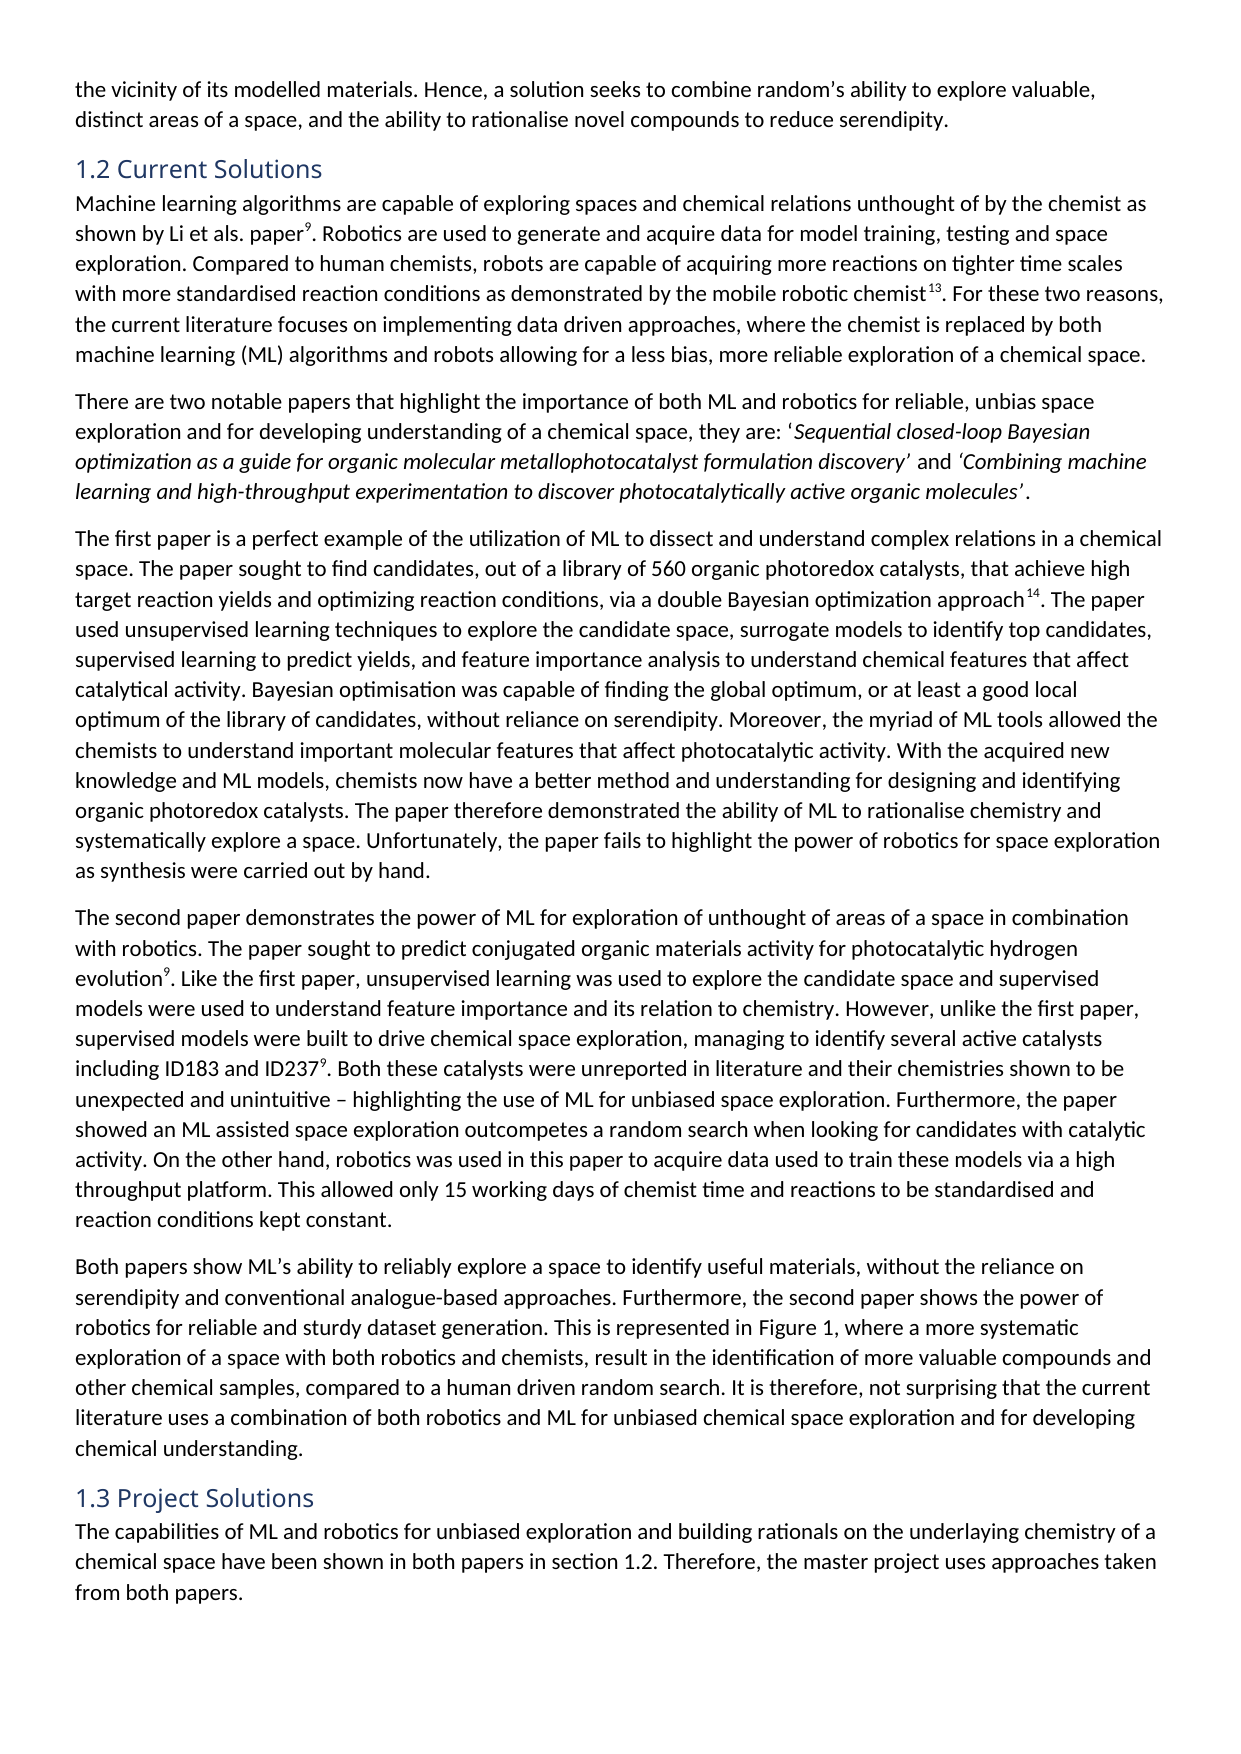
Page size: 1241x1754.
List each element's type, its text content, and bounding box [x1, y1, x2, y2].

subtitle 1.2 Current Solutions [75, 152, 1165, 186]
text The capabilities of ML and robotics for unbiased exploration and building rationals on the underlaying chemistry of a chemical space have been shown in both papers in section 1.2. Therefore, the master project uses approaches taken from both papers. [75, 1517, 1165, 1606]
subtitle 1.3 Project Solutions [75, 1481, 1165, 1514]
text There are two notable papers that highlight the importance of both ML and robotics for reliable, unbias space exploration and for developing understanding of a chemical space, they are: ‘Sequential closed-loop Bayesian optimization as a guide for organic molecular metallophotocatalyst formulation discovery’ and ‘Combining machine learning and high-throughput experimentation to discover photocatalytically active organic molecules’. [75, 387, 1165, 505]
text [75, 75, 1165, 133]
text The second paper demonstrates the power of ML for exploration of unthought of areas of a space in combination with robotics. The paper sought to predict conjugated organic materials activity for photocatalytic hydrogen evolution9. Like the first paper, unsupervised learning was used to explore the candidate space and supervised models were used to understand feature importance and its relation to chemistry. However, unlike the first paper, supervised models were built to drive chemical space exploration, managing to identify several active catalysts including ID183 and ID2379. Both these catalysts were unreported in literature and their chemistries shown to be unexpected and unintuitive – highlighting the use of ML for unbiased space exploration. Furthermore, the paper showed an ML assisted space exploration outcompetes a random search when looking for candidates with catalytic activity. On the other hand, robotics was used in this paper to acquire data used to train these models via a high throughput platform. This allowed only 15 working days of chemist time and reactions to be standardised and reaction conditions kept constant. [75, 903, 1165, 1233]
text Machine learning algorithms are capable of exploring spaces and chemical relations unthought of by the chemist as shown by Li et als. paper9. Robotics are used to generate and acquire data for model training, testing and space exploration. Compared to human chemists, robots are capable of acquiring more reactions on tighter time scales with more standardised reaction conditions as demonstrated by the mobile robotic chemist13. For these two reasons, the current literature focuses on implementing data driven approaches, where the chemist is replaced by both machine learning (ML) algorithms and robots allowing for a less bias, more reliable exploration of a chemical space. [75, 189, 1165, 368]
text The first paper is a perfect example of the utilization of ML to dissect and understand complex relations in a chemical space. The paper sought to find candidates, out of a library of 560 organic photoredox catalysts, that achieve high target reaction yields and optimizing reaction conditions, via a double Bayesian optimization approach14. The paper used unsupervised learning techniques to explore the candidate space, surrogate models to identify top candidates, supervised learning to predict yields, and feature importance analysis to understand chemical features that affect catalytical activity. Bayesian optimisation was capable of finding the global optimum, or at least a good local optimum of the library of candidates, without reliance on serendipity. Moreover, the myriad of ML tools allowed the chemists to understand important molecular features that affect photocatalytic activity. With the acquired new knowledge and ML models, chemists now have a better method and understanding for designing and identifying organic photoredox catalysts. The paper therefore demonstrated the ability of ML to rationalise chemistry and systematically explore a space. Unfortunately, the paper fails to highlight the power of robotics for space exploration as synthesis were carried out by hand. [75, 524, 1165, 884]
text Both papers show ML’s ability to reliably explore a space to identify useful materials, without the reliance on serendipity and conventional analogue-based approaches. Furthermore, the second paper shows the power of robotics for reliable and sturdy dataset generation. This is represented in Figure 1, where a more systematic exploration of a space with both robotics and chemists, result in the identification of more valuable compounds and other chemical samples, compared to a human driven random search. It is therefore, not surprising that the current literature uses a combination of both robotics and ML for unbiased chemical space exploration and for developing chemical understanding. [75, 1252, 1165, 1462]
